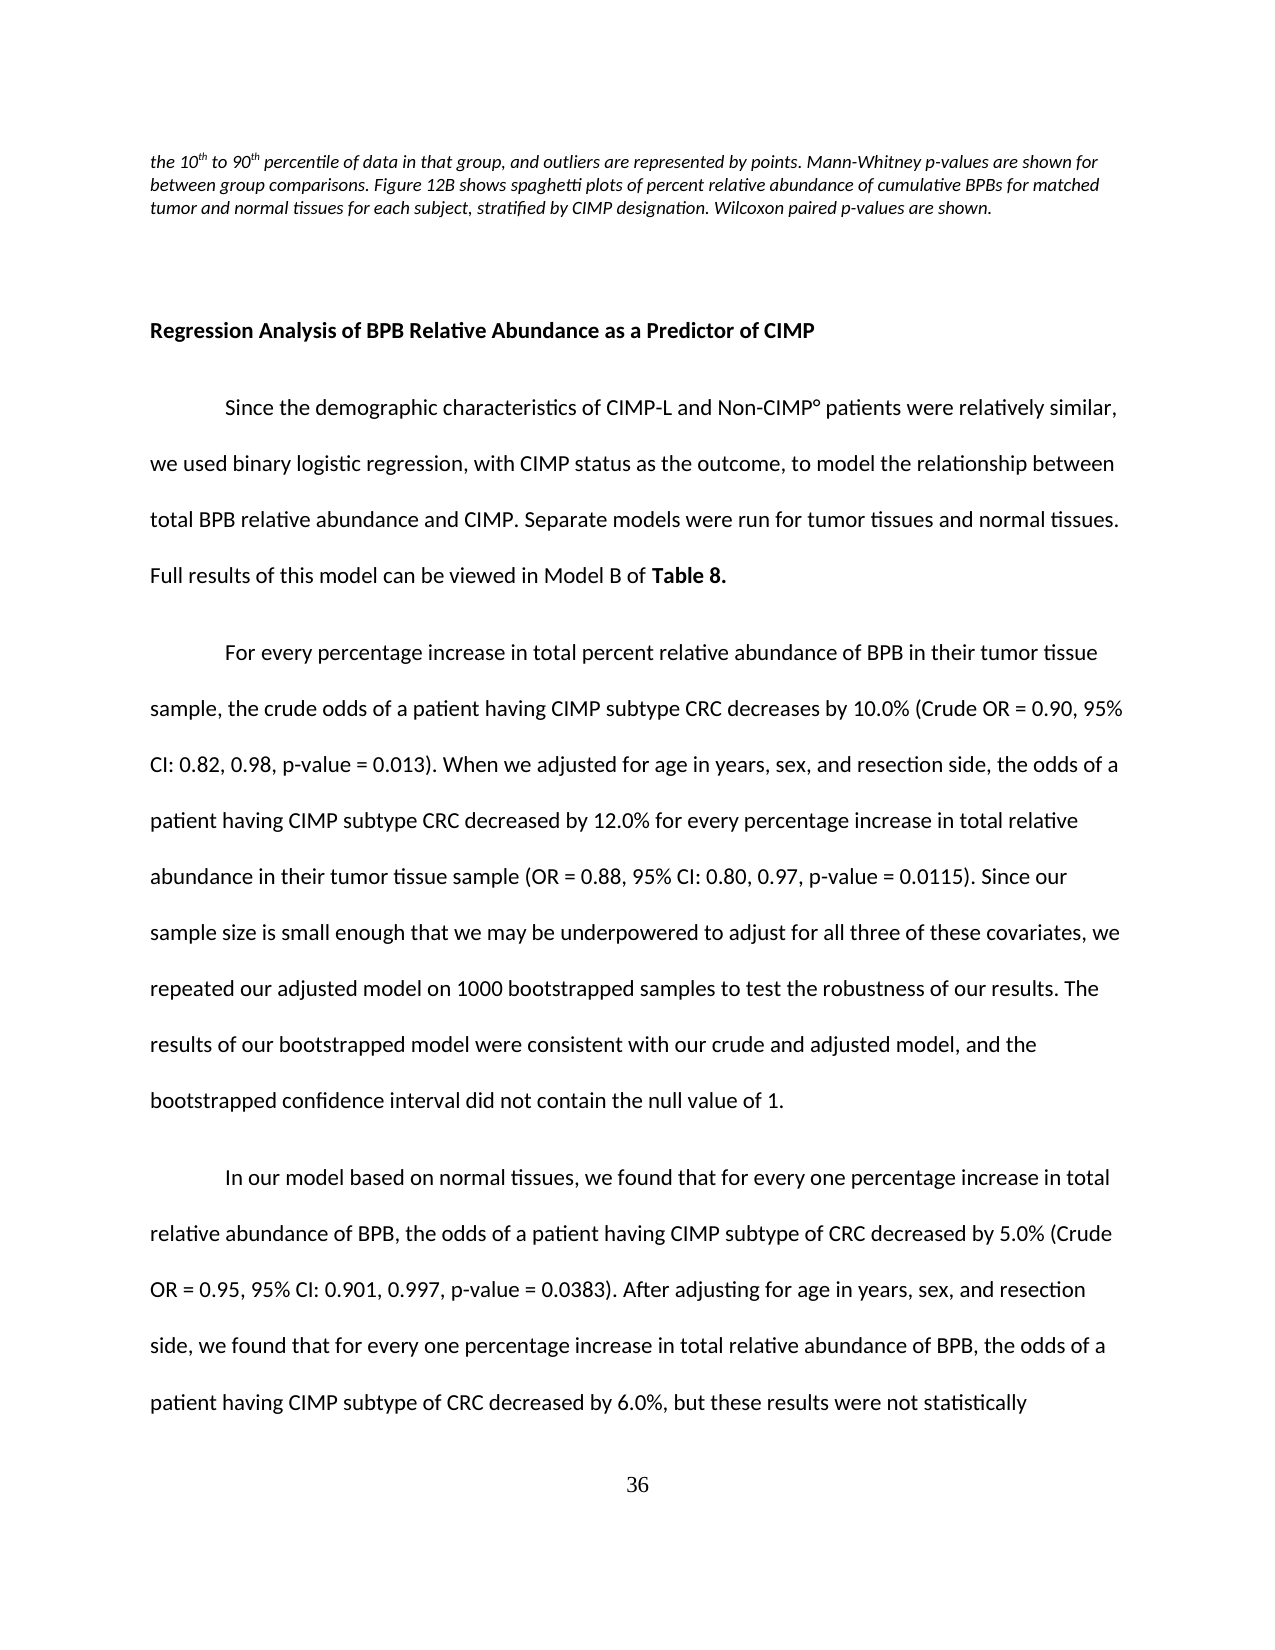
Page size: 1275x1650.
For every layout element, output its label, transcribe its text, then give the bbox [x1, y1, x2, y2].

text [150, 1163, 1125, 1416]
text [150, 150, 1125, 219]
text Since the demographic characteristics of CIMP-L and Non-CIMP° patients were relatively similar, we used binary logistic regression, with CIMP status as the outcome, to model the relationship between total BPB relative abundance and CIMP. Separate models were run for tumor tissues and normal tissues. Full results of this model can be viewed in Model B of Table 8. [150, 393, 1125, 589]
text For every percentage increase in total percent relative abundance of BPB in their tumor tissue sample, the crude odds of a patient having CIMP subtype CRC decreases by 10.0% (Crude OR = 0.90, 95% CI: 0.82, 0.98, p-value = 0.013). When we adjusted for age in years, sex, and resection side, the odds of a patient having CIMP subtype CRC decreased by 12.0% for every percentage increase in total relative abundance in their tumor tissue sample (OR = 0.88, 95% CI: 0.80, 0.97, p-value = 0.0115). Since our sample size is small enough that we may be underpowered to adjust for all three of these covariates, we repeated our adjusted model on 1000 bootstrapped samples to test the robustness of our results. The results of our bootstrapped model were consistent with our crude and adjusted model, and the bootstrapped confidence interval did not contain the null value of 1. [150, 638, 1125, 1115]
text Regression Analysis of BPB Relative Abundance as a Predictor of CIMP [150, 316, 1125, 344]
